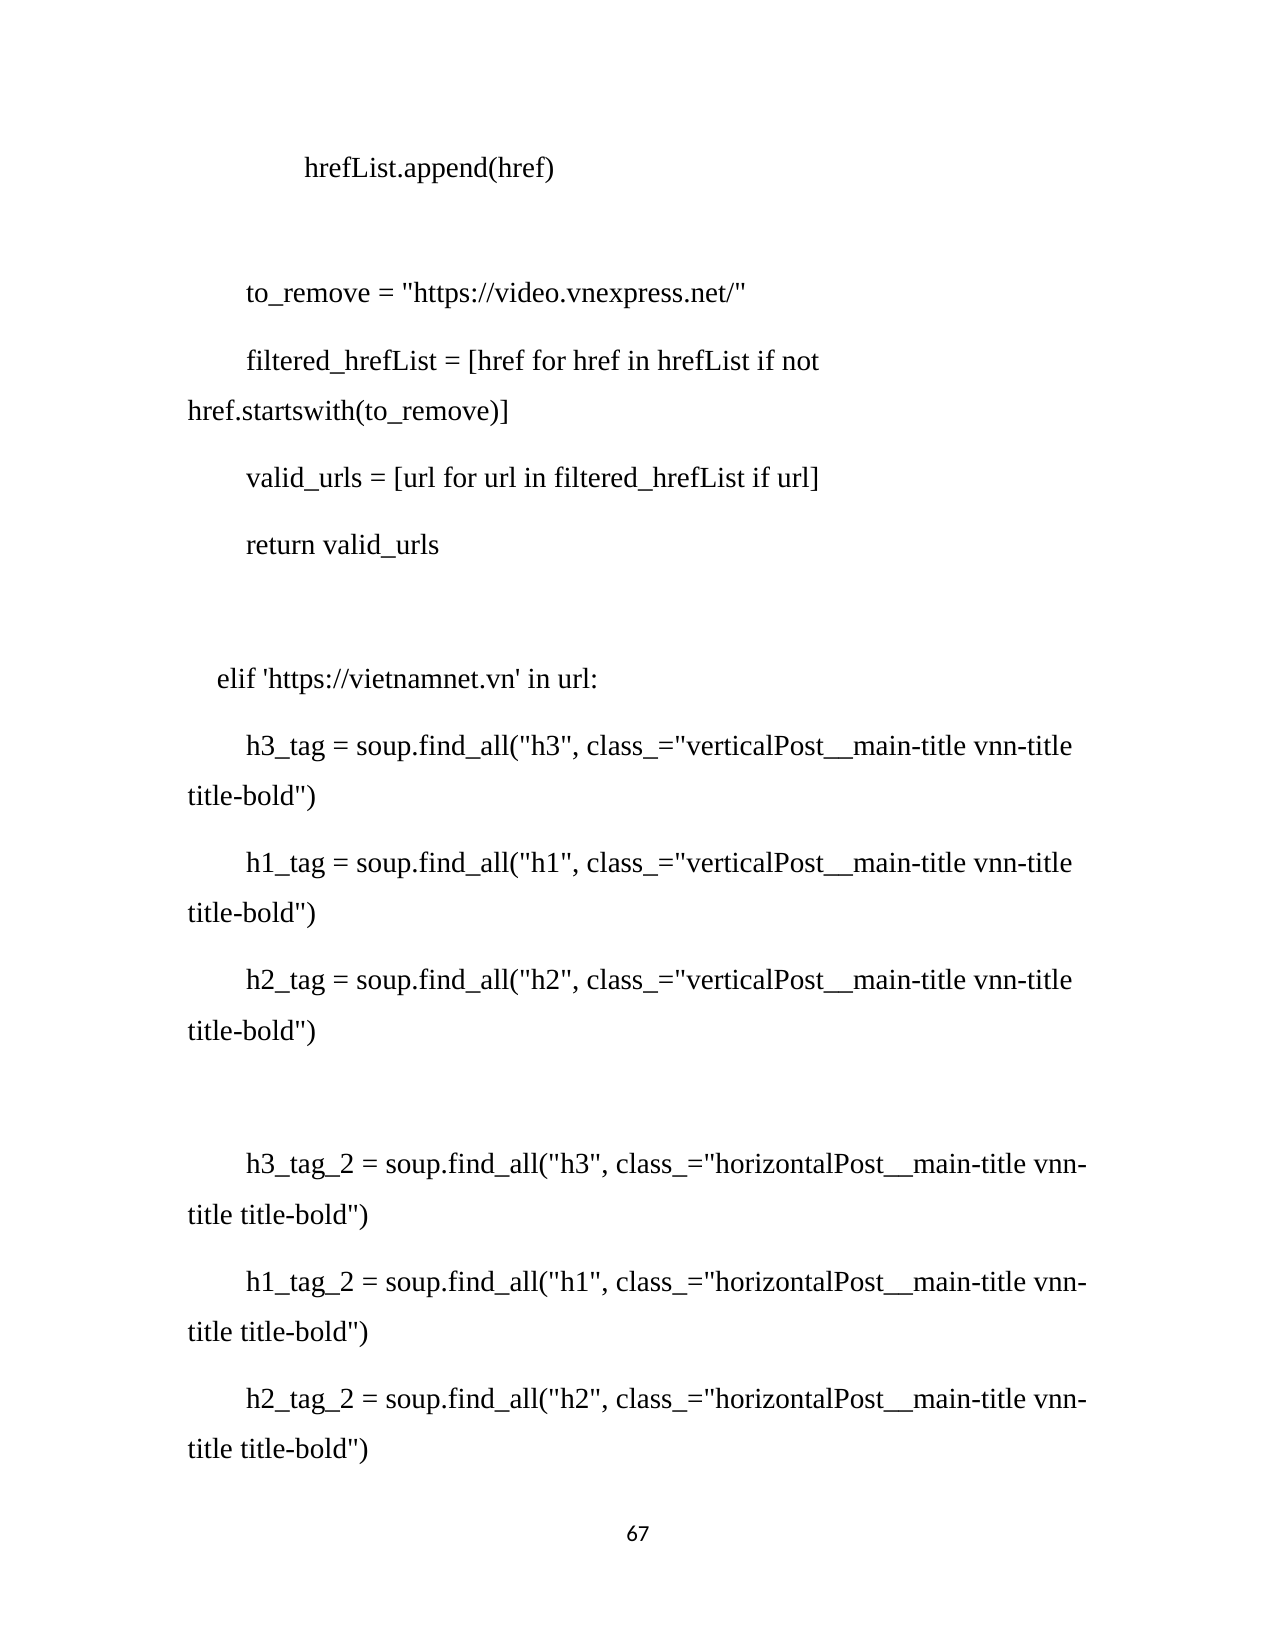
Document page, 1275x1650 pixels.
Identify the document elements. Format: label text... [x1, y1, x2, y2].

text h2_tag_2 = soup.find_all("h2", class_="horizontalPost__main-title vnn-title title-bold") [187, 1381, 1125, 1465]
text return valid_urls [187, 527, 1125, 560]
text filtered_hrefList = [href for href in hrefList if not href.startswith(to_remove)] [187, 343, 1125, 426]
text h1_tag = soup.find_all("h1", class_="verticalPost__main-title vnn-title title-bold") [187, 845, 1125, 929]
text to_remove = "https://video.vnexpress.net/" [187, 276, 1125, 309]
text h1_tag_2 = soup.find_all("h1", class_="horizontalPost__main-title vnn-title title-bold") [187, 1264, 1125, 1348]
text valid_urls = [url for url in filtered_hrefList if url] [187, 460, 1125, 493]
text hrefList.append(href) [187, 150, 1125, 183]
text h3_tag = soup.find_all("h3", class_="verticalPost__main-title vnn-title title-bold") [187, 728, 1125, 812]
text elif 'https://vietnamnet.vn' in url: [187, 661, 1125, 694]
text h3_tag_2 = soup.find_all("h3", class_="horizontalPost__main-title vnn-title title-bold") [187, 1147, 1125, 1231]
text h2_tag = soup.find_all("h2", class_="verticalPost__main-title vnn-title title-bold") [187, 962, 1125, 1046]
